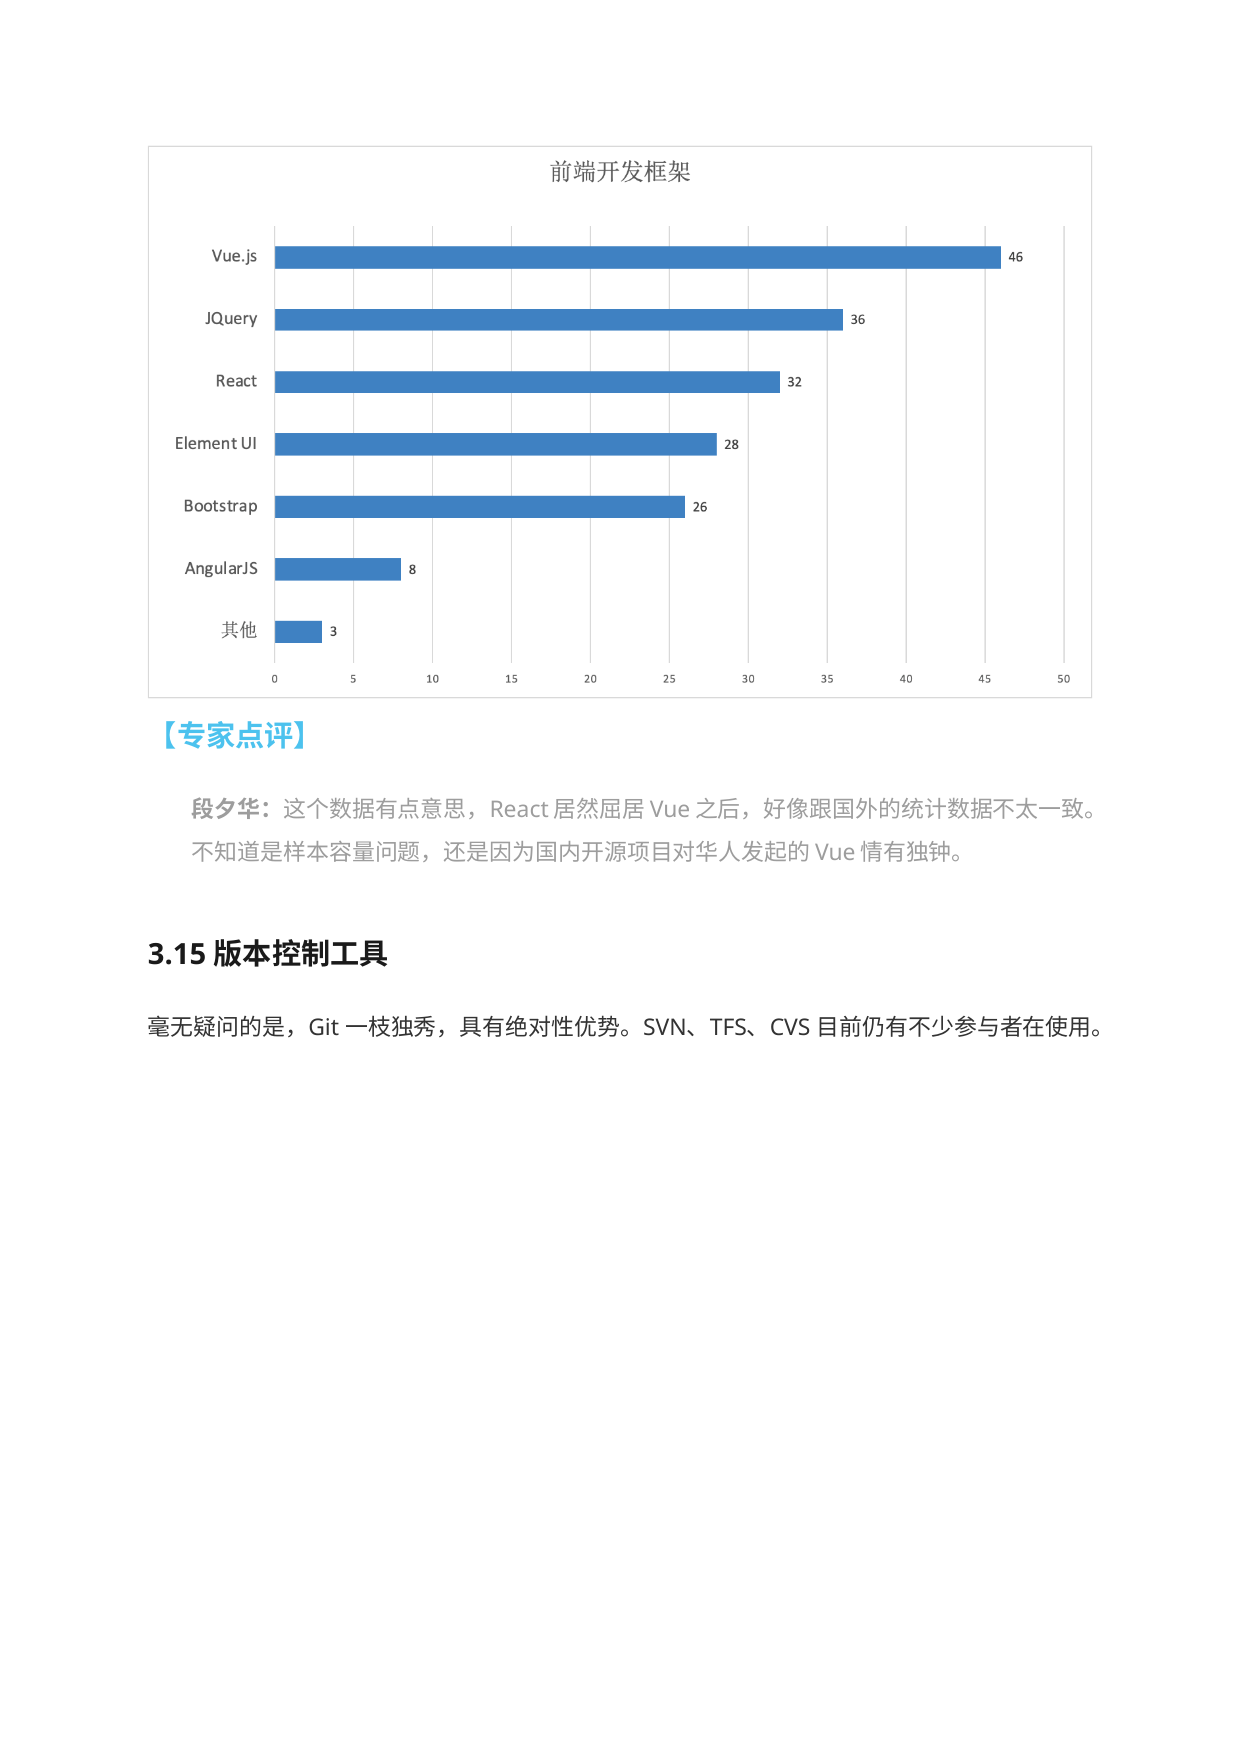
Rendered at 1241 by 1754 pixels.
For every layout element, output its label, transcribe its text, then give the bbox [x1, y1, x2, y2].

subtitle 3.15 版本控制工具 [148, 931, 1093, 973]
subtitle 【专家点评】 [148, 713, 1093, 755]
text 段夕华：这个数据有点意思，React居然屈居Vue之后，好像跟国外的统计数据不太一致。不知道是样本容量问题，还是因为国内开源项目对华人发起的Vue情有独钟。 [191, 791, 1093, 868]
picture [147, 145, 1093, 699]
text 毫无疑问的是，Git 一枝独秀，具有绝对性优势。SVN、TFS、CVS 目前仍有不少参与者在使用。 [148, 1009, 1093, 1042]
